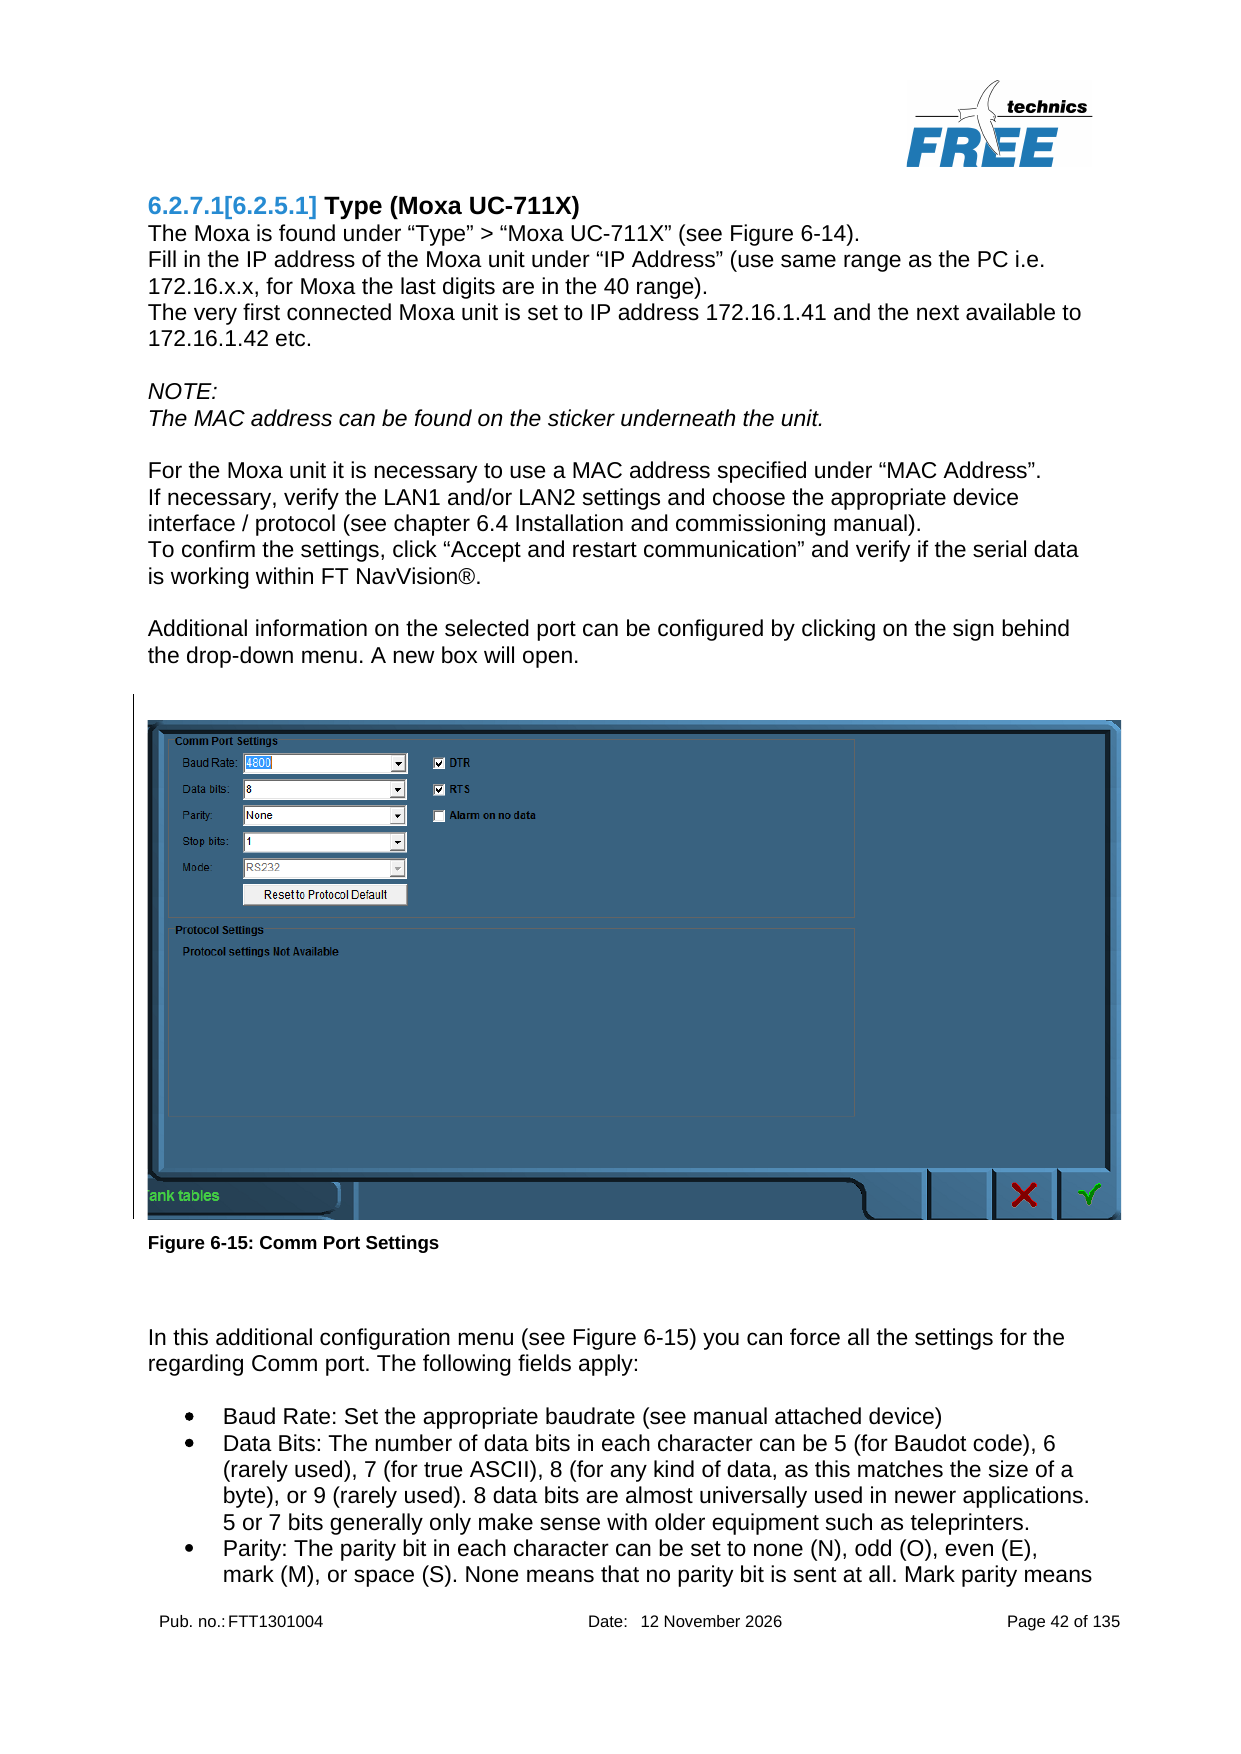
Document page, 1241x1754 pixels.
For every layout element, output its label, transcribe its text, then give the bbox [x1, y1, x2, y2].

subtitle Type (Moxa UC-711X) [148, 191, 1093, 220]
text NOTE: [148, 378, 1093, 404]
picture [906, 80, 1093, 167]
text If necessary, verify the LAN1 and/or LAN2 settings and choose the appropriate device interface / protocol (see chapter 6.4 Installation and commissioning manual). [148, 483, 1093, 536]
text The MAC address can be found on the sticker underneath the unit. [148, 404, 1093, 431]
picture [147, 720, 1122, 1220]
text To confirm the settings, click “Accept and restart communication” and verify if the serial data is working within FT NavVision®. [148, 536, 1093, 589]
list Data Bits: The number of data bits in each character can be 5 (for Baudot code), 6 (rarely used), 7 (for true ASCII), 8 (for any kind of data, as this matches the size of a byte), or 9 (rarely used). 8 data bits are almost universally used in newer applications. 5 or 7 bits generally only make sense with older equipment such as teleprinters. [185, 1429, 1093, 1535]
list Baud Rate: Set the appropriate baudrate (see manual attached device) [185, 1403, 1093, 1429]
text For the Moxa unit it is necessary to use a MAC address specified under “MAC Address”. [148, 457, 1093, 483]
text Additional information on the selected port can be configured by clicking on the sign behind the drop-down menu. A new box will open. [148, 615, 1093, 668]
